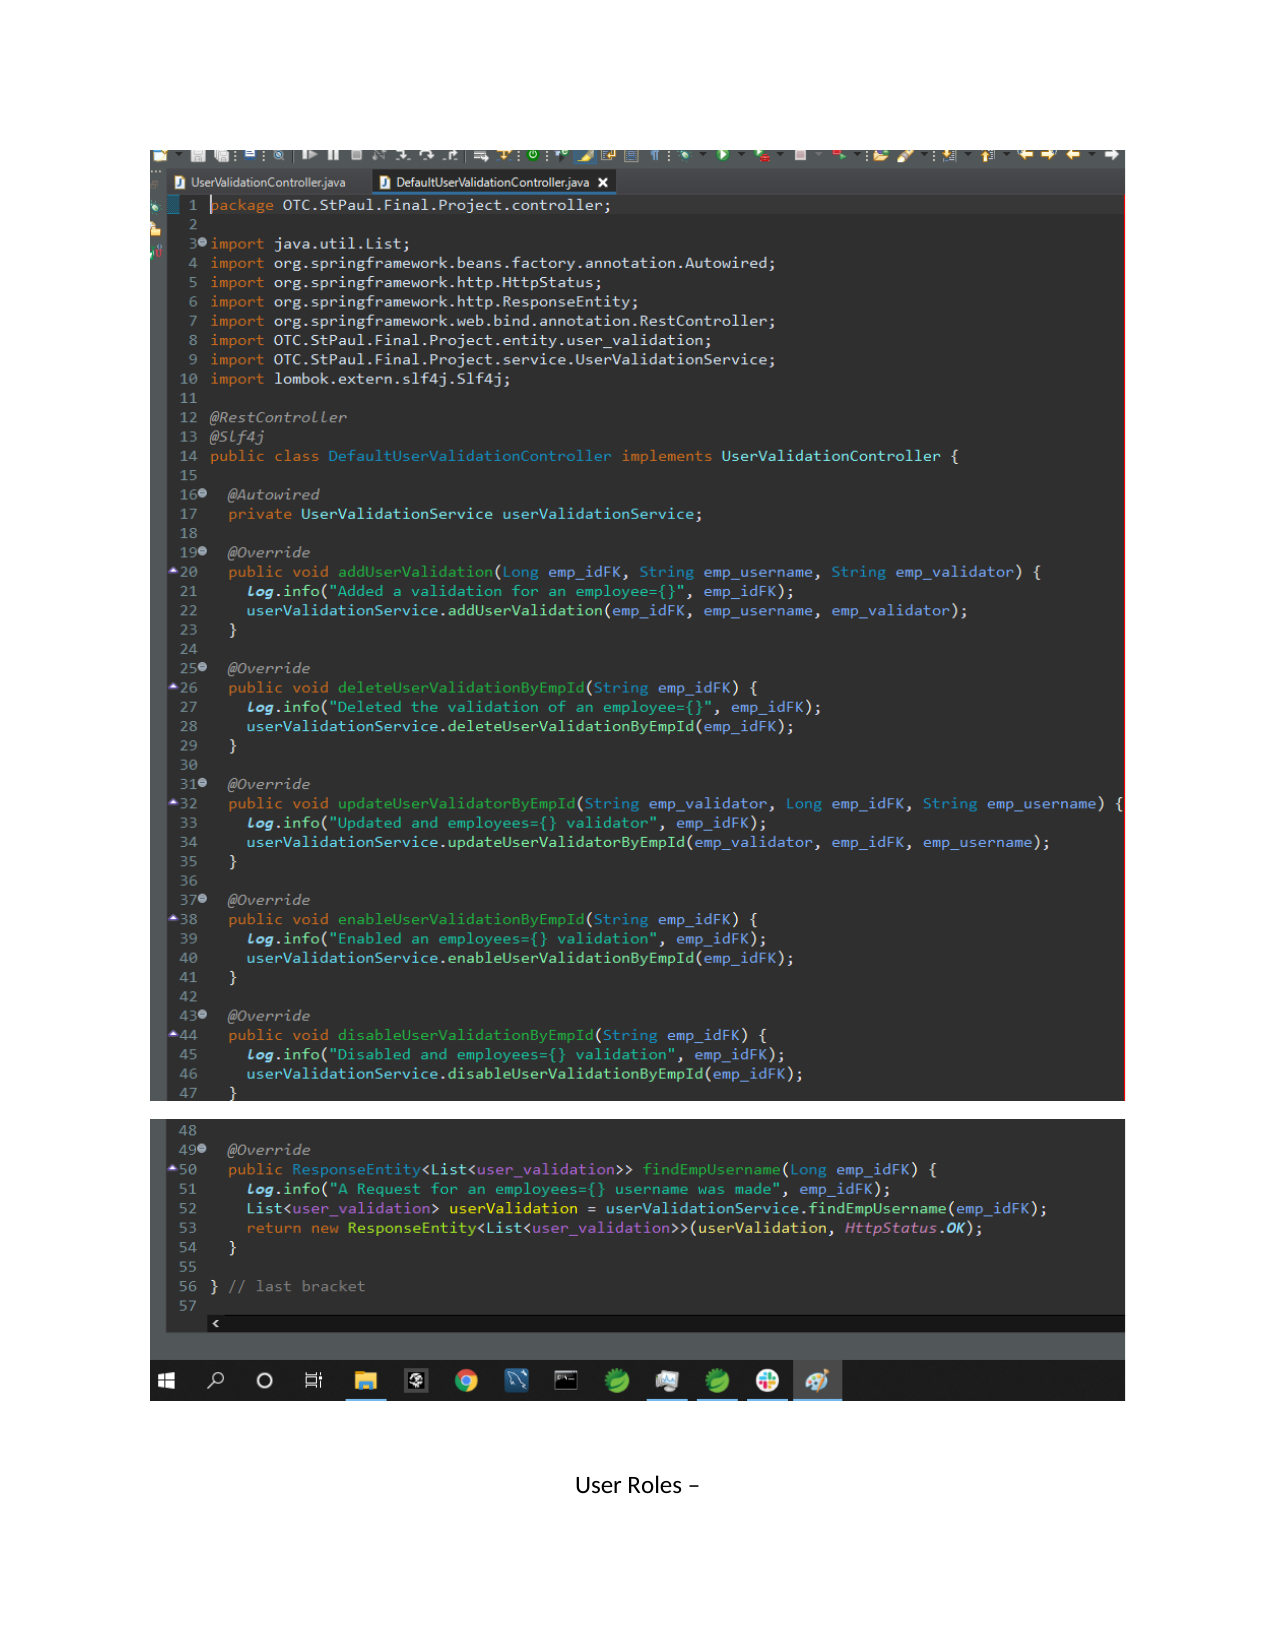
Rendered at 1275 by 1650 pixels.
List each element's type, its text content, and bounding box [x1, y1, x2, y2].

picture [150, 1119, 1125, 1401]
text User Roles – [150, 1469, 1125, 1500]
picture [150, 150, 1125, 1101]
